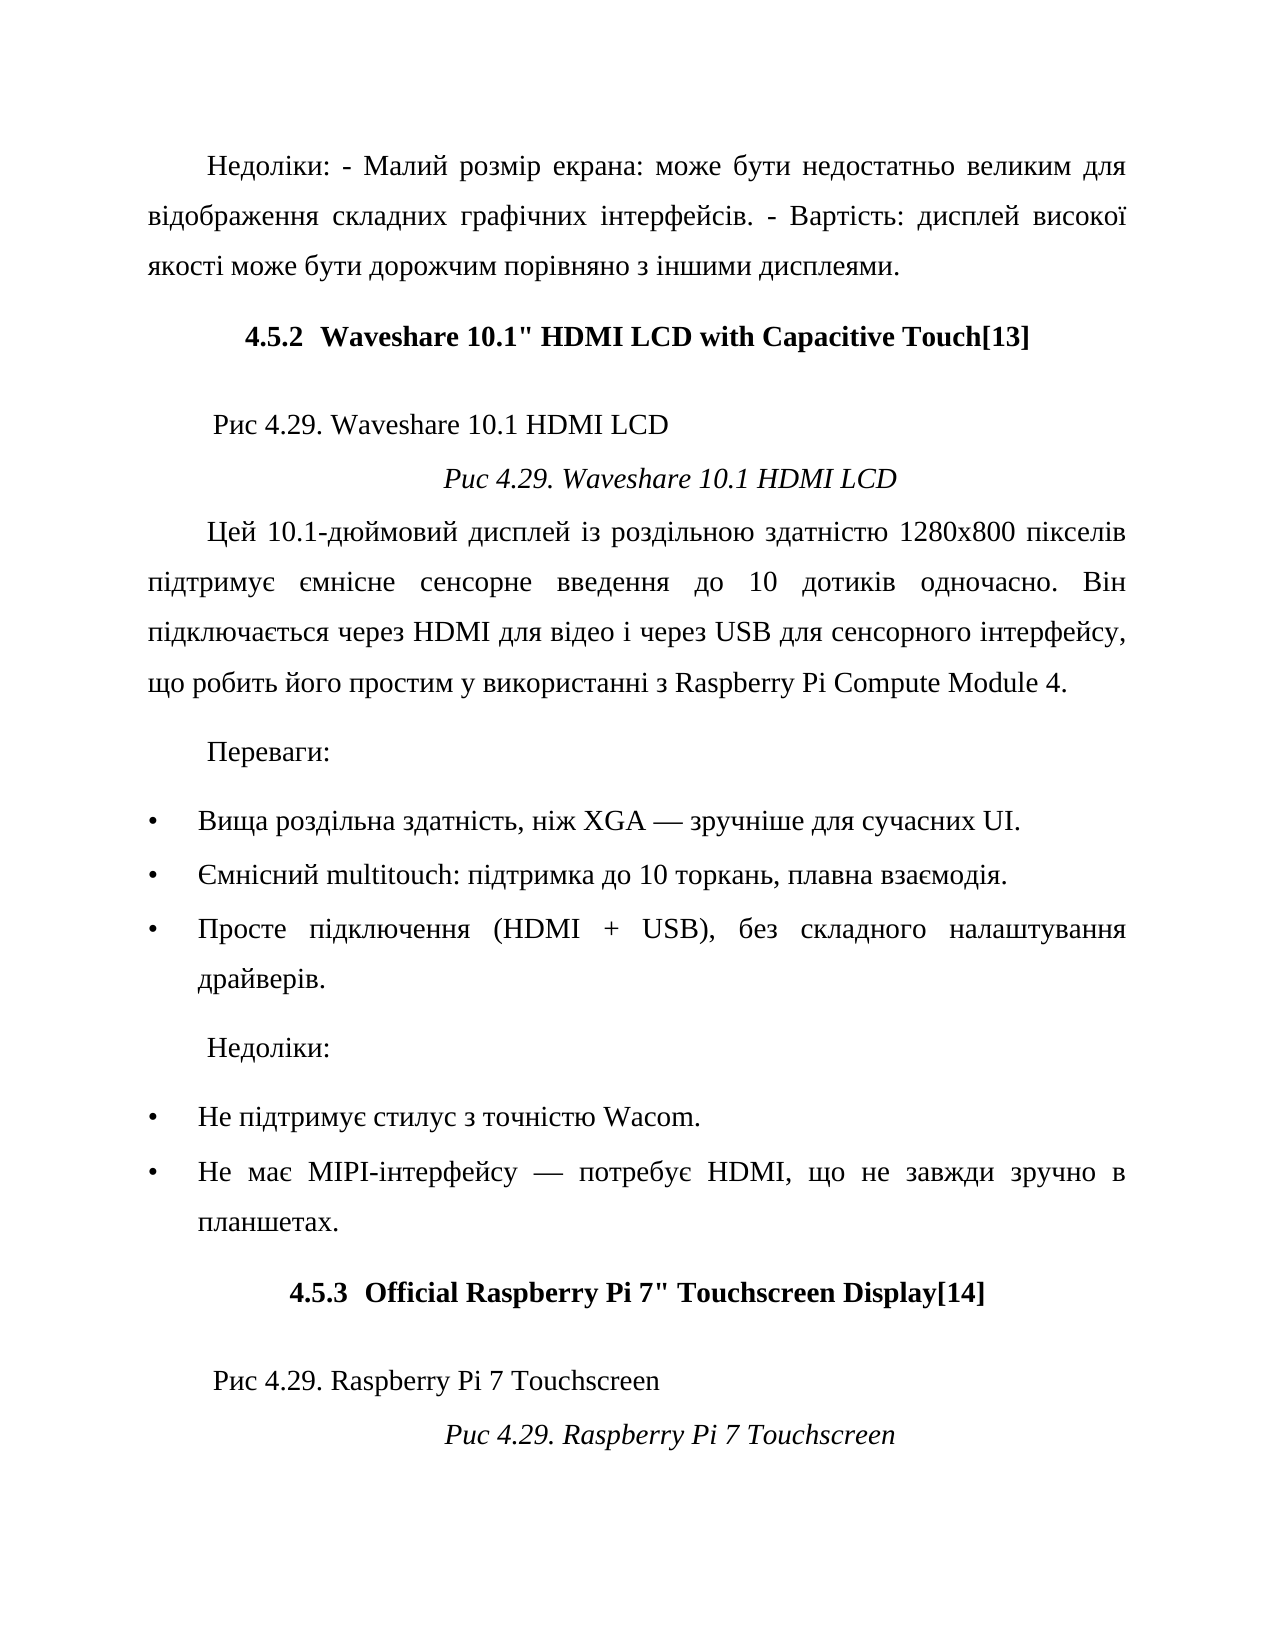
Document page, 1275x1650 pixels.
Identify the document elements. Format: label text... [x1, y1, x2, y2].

subtitle Official Raspberry Pi 7" Touchscreen Display[14] [148, 1275, 1127, 1309]
text Переваги: [148, 734, 1127, 767]
text Рис 4.29. Raspberry Pi 7 Touchscreen [148, 1417, 1127, 1451]
text Рис 4.29. Raspberry Pi 7 Touchscreen [148, 1363, 1127, 1397]
list Не має MIPI-інтерфейсу — потребує HDMI, що не завжди зручно в планшетах. [148, 1154, 1127, 1237]
text Рис 4.29. Waveshare 10.1 HDMI LCD [148, 407, 1127, 441]
list Ємнісний multitouch: підтримка до 10 торкань, плавна взаємодія. [148, 857, 1127, 891]
list Не підтримує стилус з точністю Wacom. [148, 1099, 1127, 1133]
list Просте підключення (HDMI + USB), без складного налаштування драйверів. [148, 911, 1127, 995]
text Недоліки: [148, 1031, 1127, 1064]
text Цей 10.1-дюймовий дисплей із роздільною здатністю 1280x800 пікселів підтримує ємнісне сенсорне введення до 10 дотиків одночасно. Він підключається через HDMI для відео і через USB для сенсорного інтерфейсу, що робить його простим у використанні з Raspberry Pi Compute Module 4. [148, 514, 1127, 698]
text Рис 4.29. Waveshare 10.1 HDMI LCD [148, 462, 1127, 495]
subtitle Waveshare 10.1" HDMI LCD with Capacitive Touch[13] [148, 319, 1127, 353]
text Недоліки: - Малий розмір екрана: може бути недостатньо великим для відображення складних графічних інтерфейсів. - Вартість: дисплей високої якості може бути дорожчим порівняно з іншими дисплеями. [148, 148, 1127, 282]
list Вища роздільна здатність, ніж XGA — зручніше для сучасних UI. [148, 803, 1127, 837]
